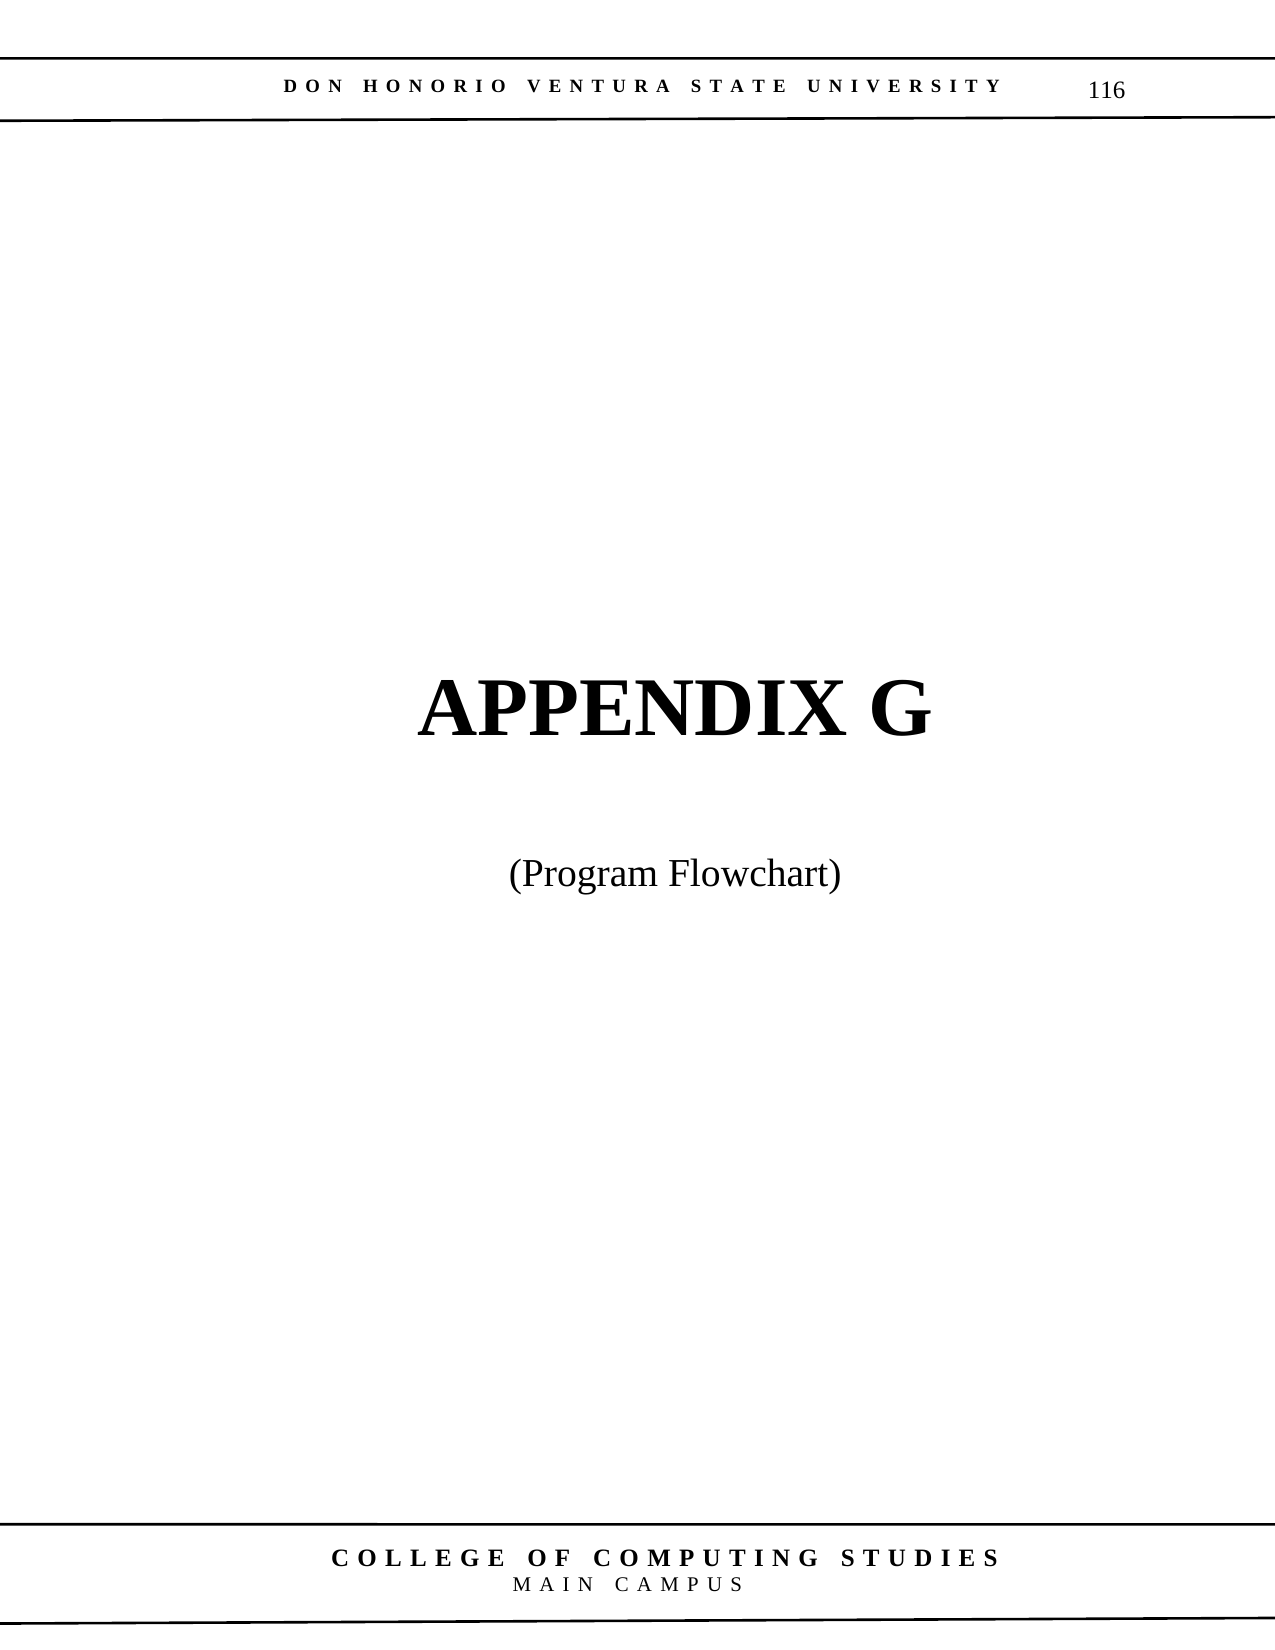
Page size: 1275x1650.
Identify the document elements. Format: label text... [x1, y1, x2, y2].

text (Program Flowchart) [225, 849, 1125, 895]
text APPENDIX G [225, 658, 1125, 754]
